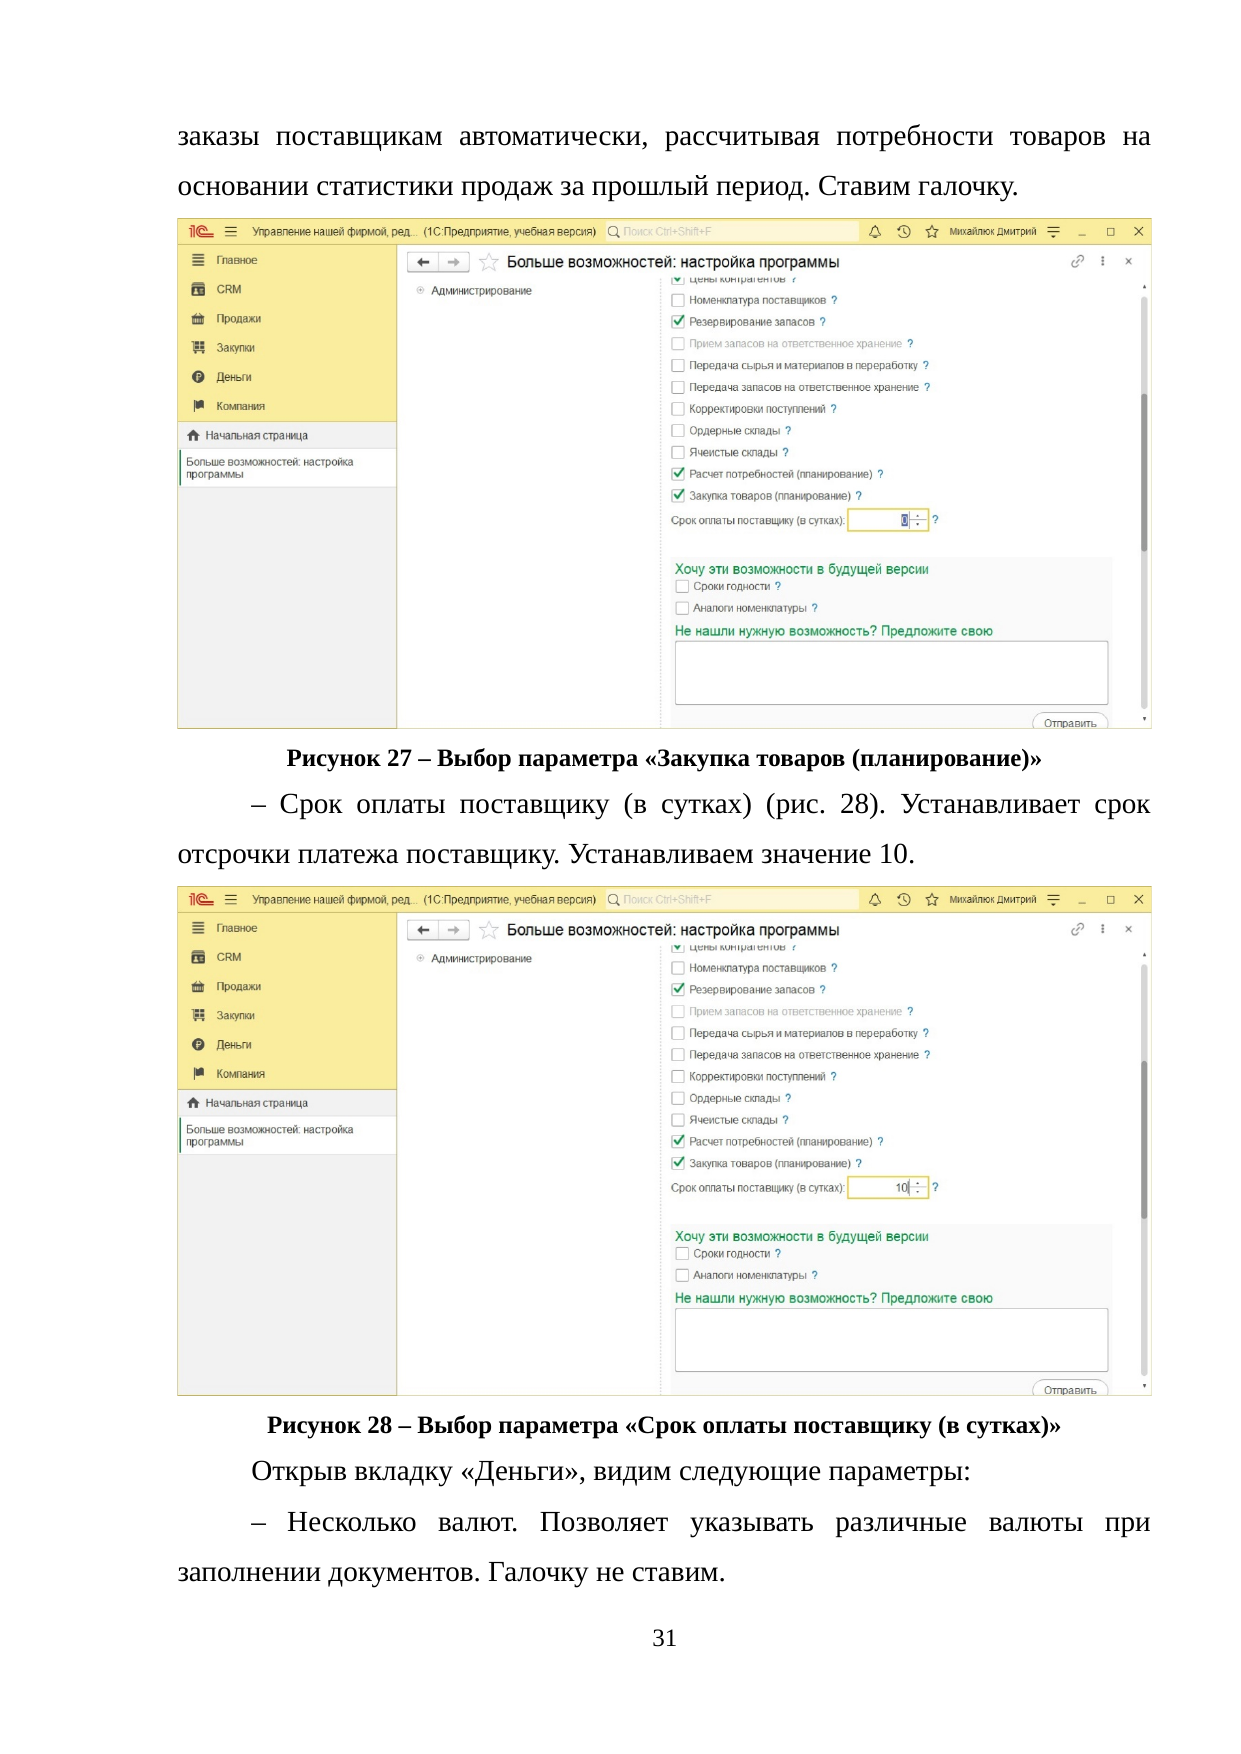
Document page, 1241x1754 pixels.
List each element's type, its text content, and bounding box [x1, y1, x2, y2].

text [177, 118, 1152, 202]
text – Несколько валют. Позволяет указывать различные валюты при заполнении документов. Галочку не ставим. [177, 1504, 1152, 1588]
picture [177, 218, 1152, 729]
text Открыв вкладку «Деньги», видим следующие параметры: [177, 1453, 1152, 1487]
picture [177, 886, 1152, 1396]
text Рисунок 28 – Выбор параметра «Срок оплаты поставщику (в сутках)» [177, 1410, 1152, 1439]
text Рисунок 27 – Выбор параметра «Закупка товаров (планирование)» [177, 743, 1152, 771]
text – Срок оплаты поставщику (в сутках) (рис. 28). Устанавливает срок отсрочки платежа поставщику. Устанавливаем значение 10. [177, 786, 1152, 870]
